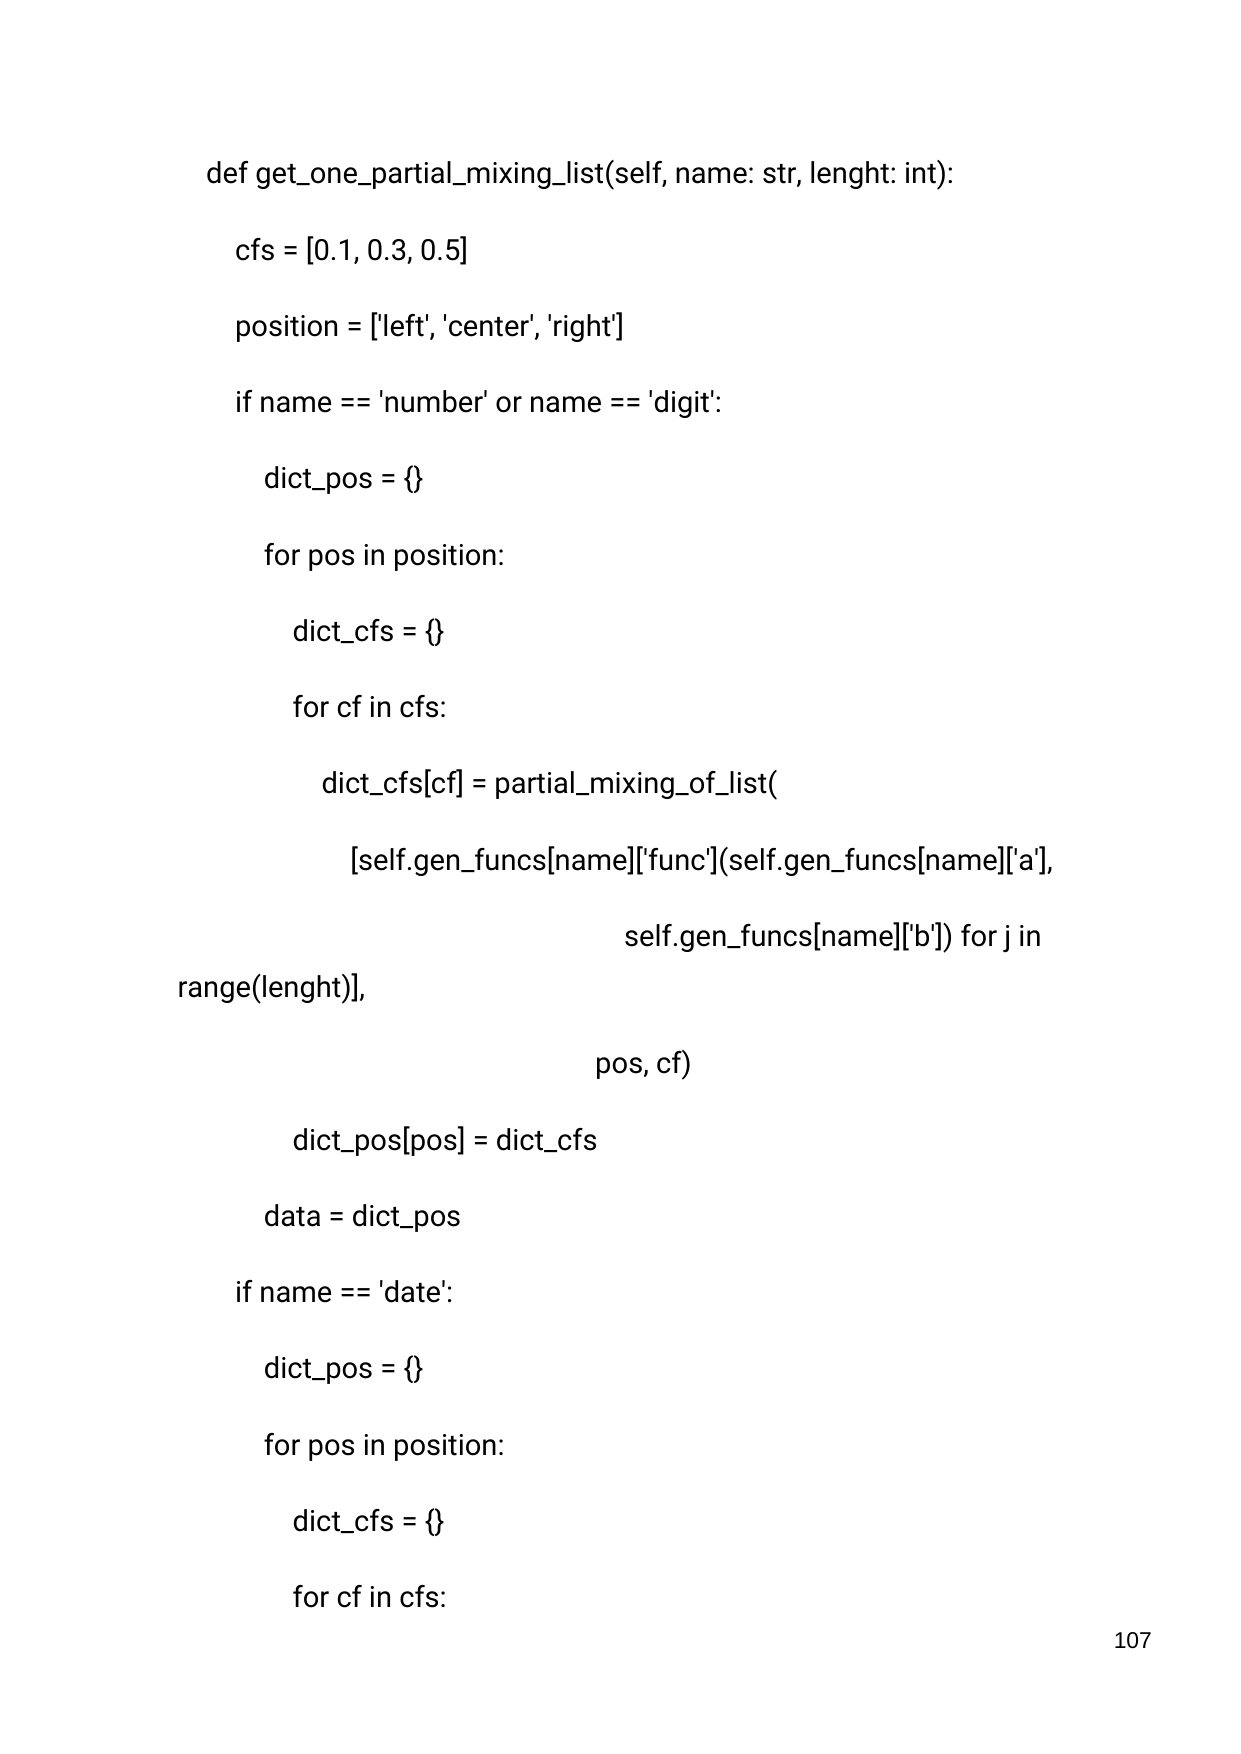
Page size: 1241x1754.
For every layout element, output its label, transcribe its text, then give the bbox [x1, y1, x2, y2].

text dict_cfs[cf] = partial_mixing_of_list( [177, 767, 1152, 801]
text data = dict_pos [177, 1199, 1152, 1233]
text pos, cf) [177, 1047, 1152, 1081]
text position = ['left', 'center', 'right'] [177, 309, 1152, 343]
text for pos in position: [177, 1428, 1152, 1462]
text dict_pos = {} [177, 1352, 1152, 1386]
text for pos in position: [177, 538, 1152, 572]
text if name == 'date': [177, 1275, 1152, 1309]
text for cf in cfs: [177, 1580, 1152, 1614]
text dict_pos = {} [177, 462, 1152, 496]
text dict_cfs = {} [177, 614, 1152, 648]
text [self.gen_funcs[name]['func'](self.gen_funcs[name]['a'], [177, 843, 1152, 877]
text dict_cfs = {} [177, 1504, 1152, 1538]
text if name == 'number' or name == 'digit': [177, 385, 1152, 419]
text cfs = [0.1, 0.3, 0.5] [177, 233, 1152, 267]
text dict_pos[pos] = dict_cfs [177, 1123, 1152, 1157]
text def get_one_partial_mixing_list(self, name: str, lenght: int): [177, 157, 1152, 191]
text for cf in cfs: [177, 690, 1152, 724]
text self.gen_funcs[name]['b']) for j in range(lenght)], [177, 919, 1152, 1004]
